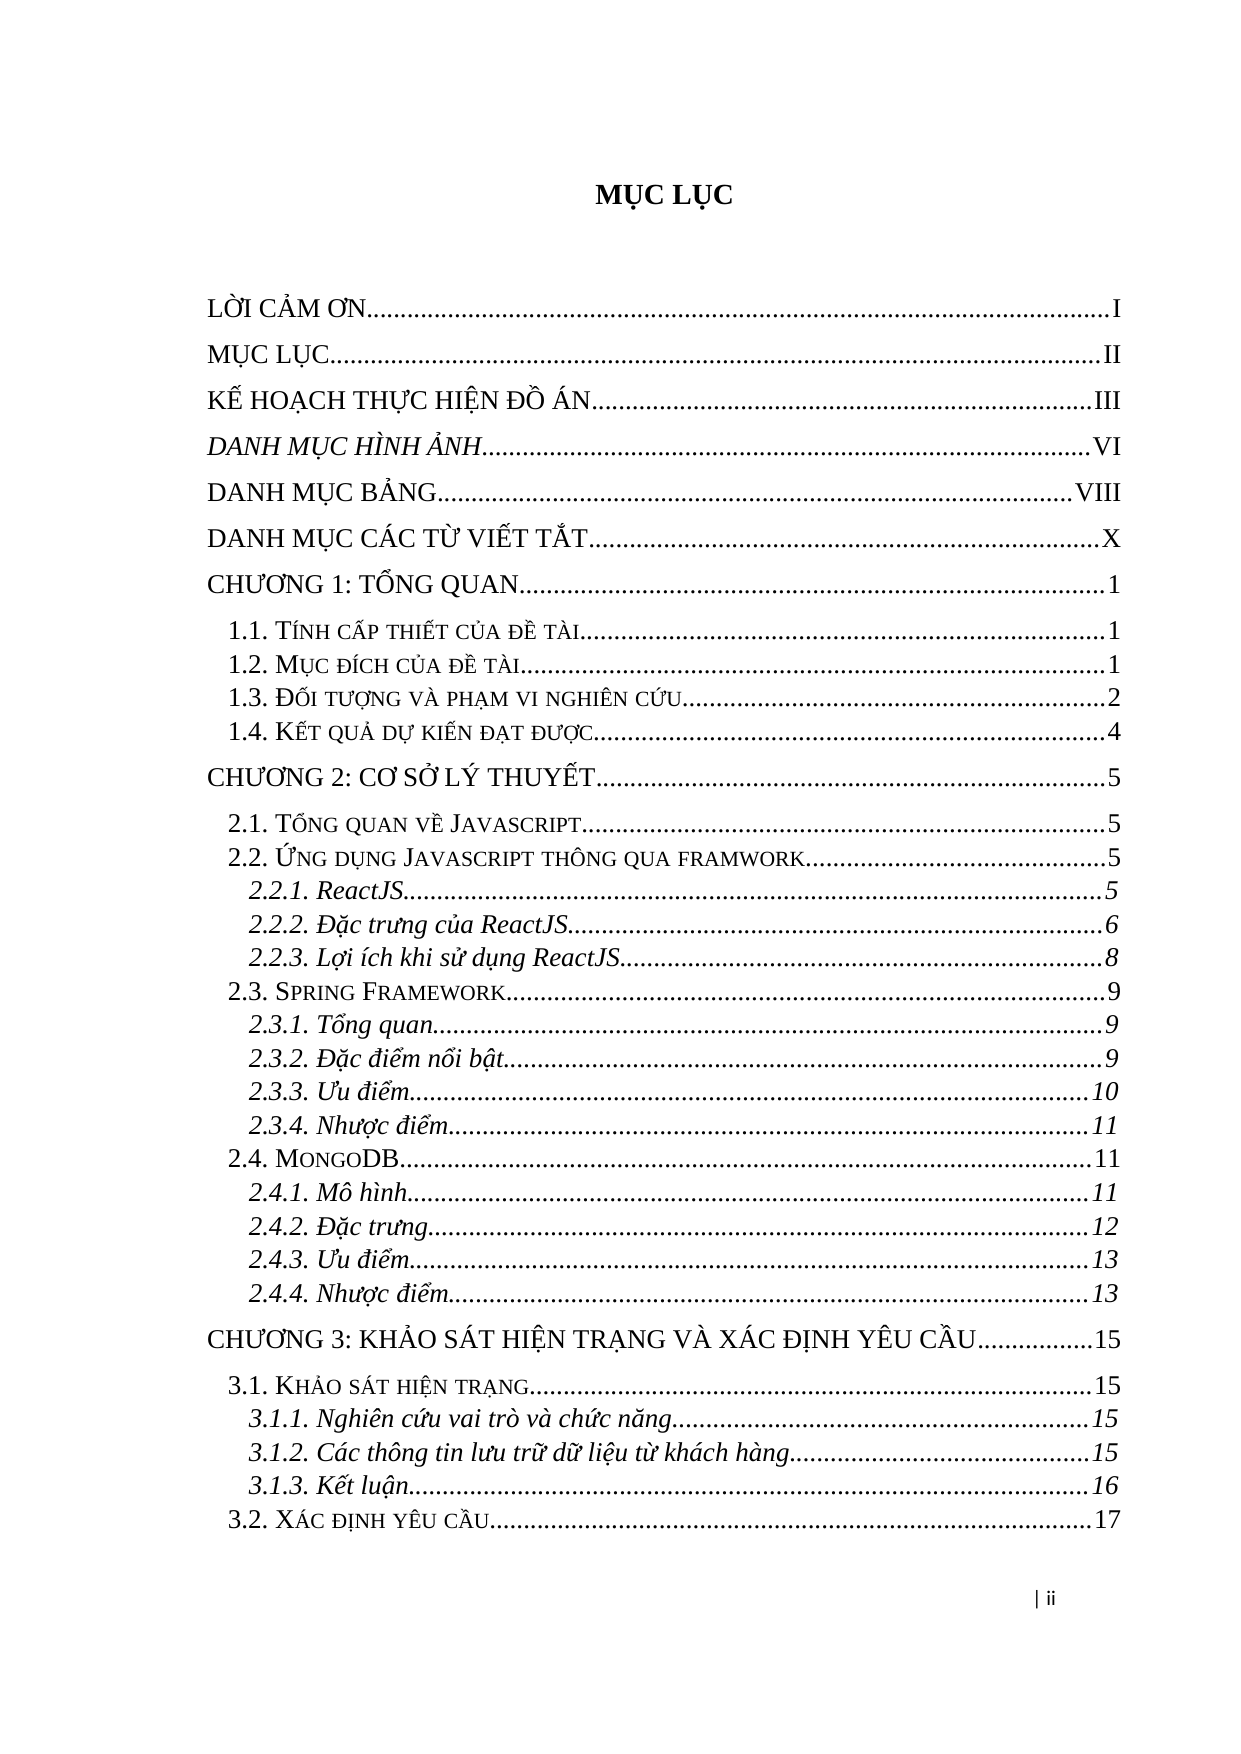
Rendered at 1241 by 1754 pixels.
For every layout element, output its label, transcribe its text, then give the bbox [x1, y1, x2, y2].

subtitle MỤC LỤC [207, 177, 1122, 211]
